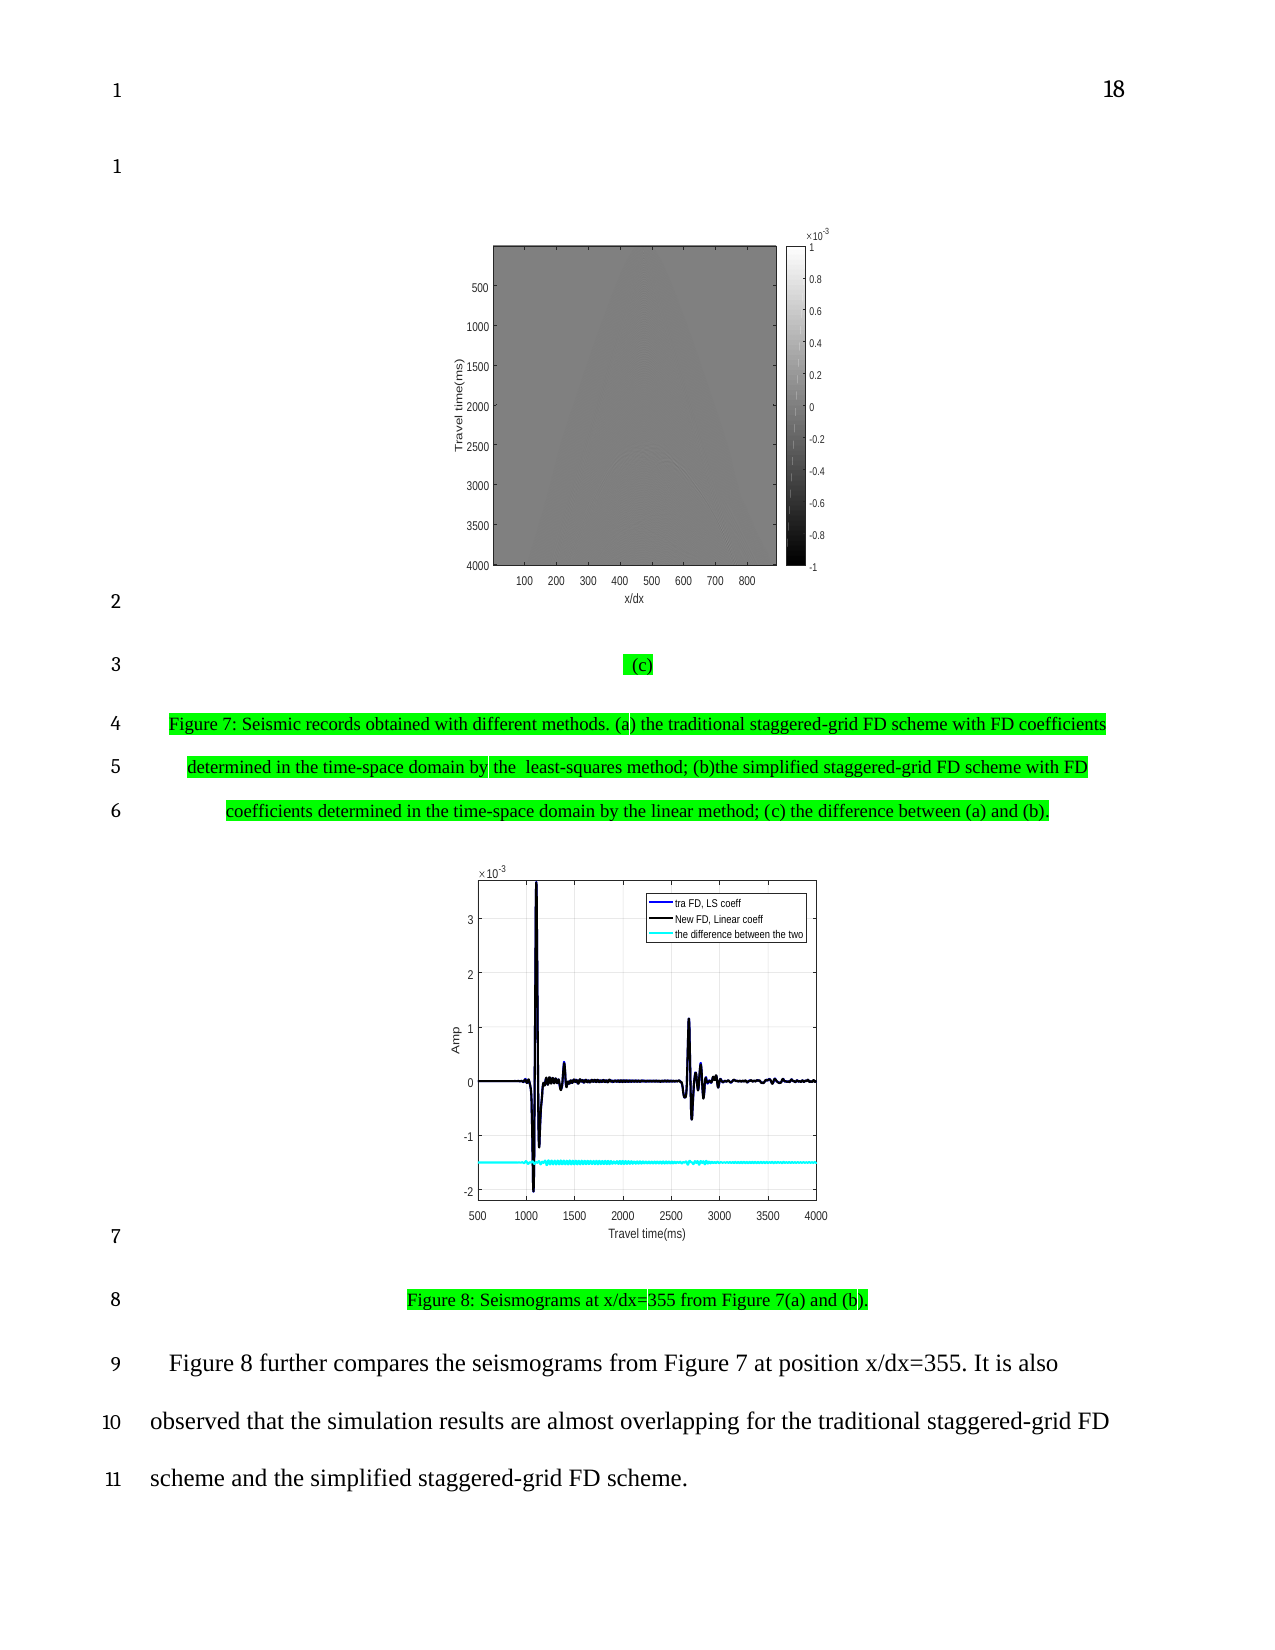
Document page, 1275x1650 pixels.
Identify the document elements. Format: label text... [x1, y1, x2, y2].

text Figure 8 further compares the seismograms fromFigure 7 at position x/dx=. It is also observed thathe simulation results are almost overlappingfor the traditional staggered-grid FD scheme and staggered-grid FD scheme. [150, 1348, 1125, 1492]
